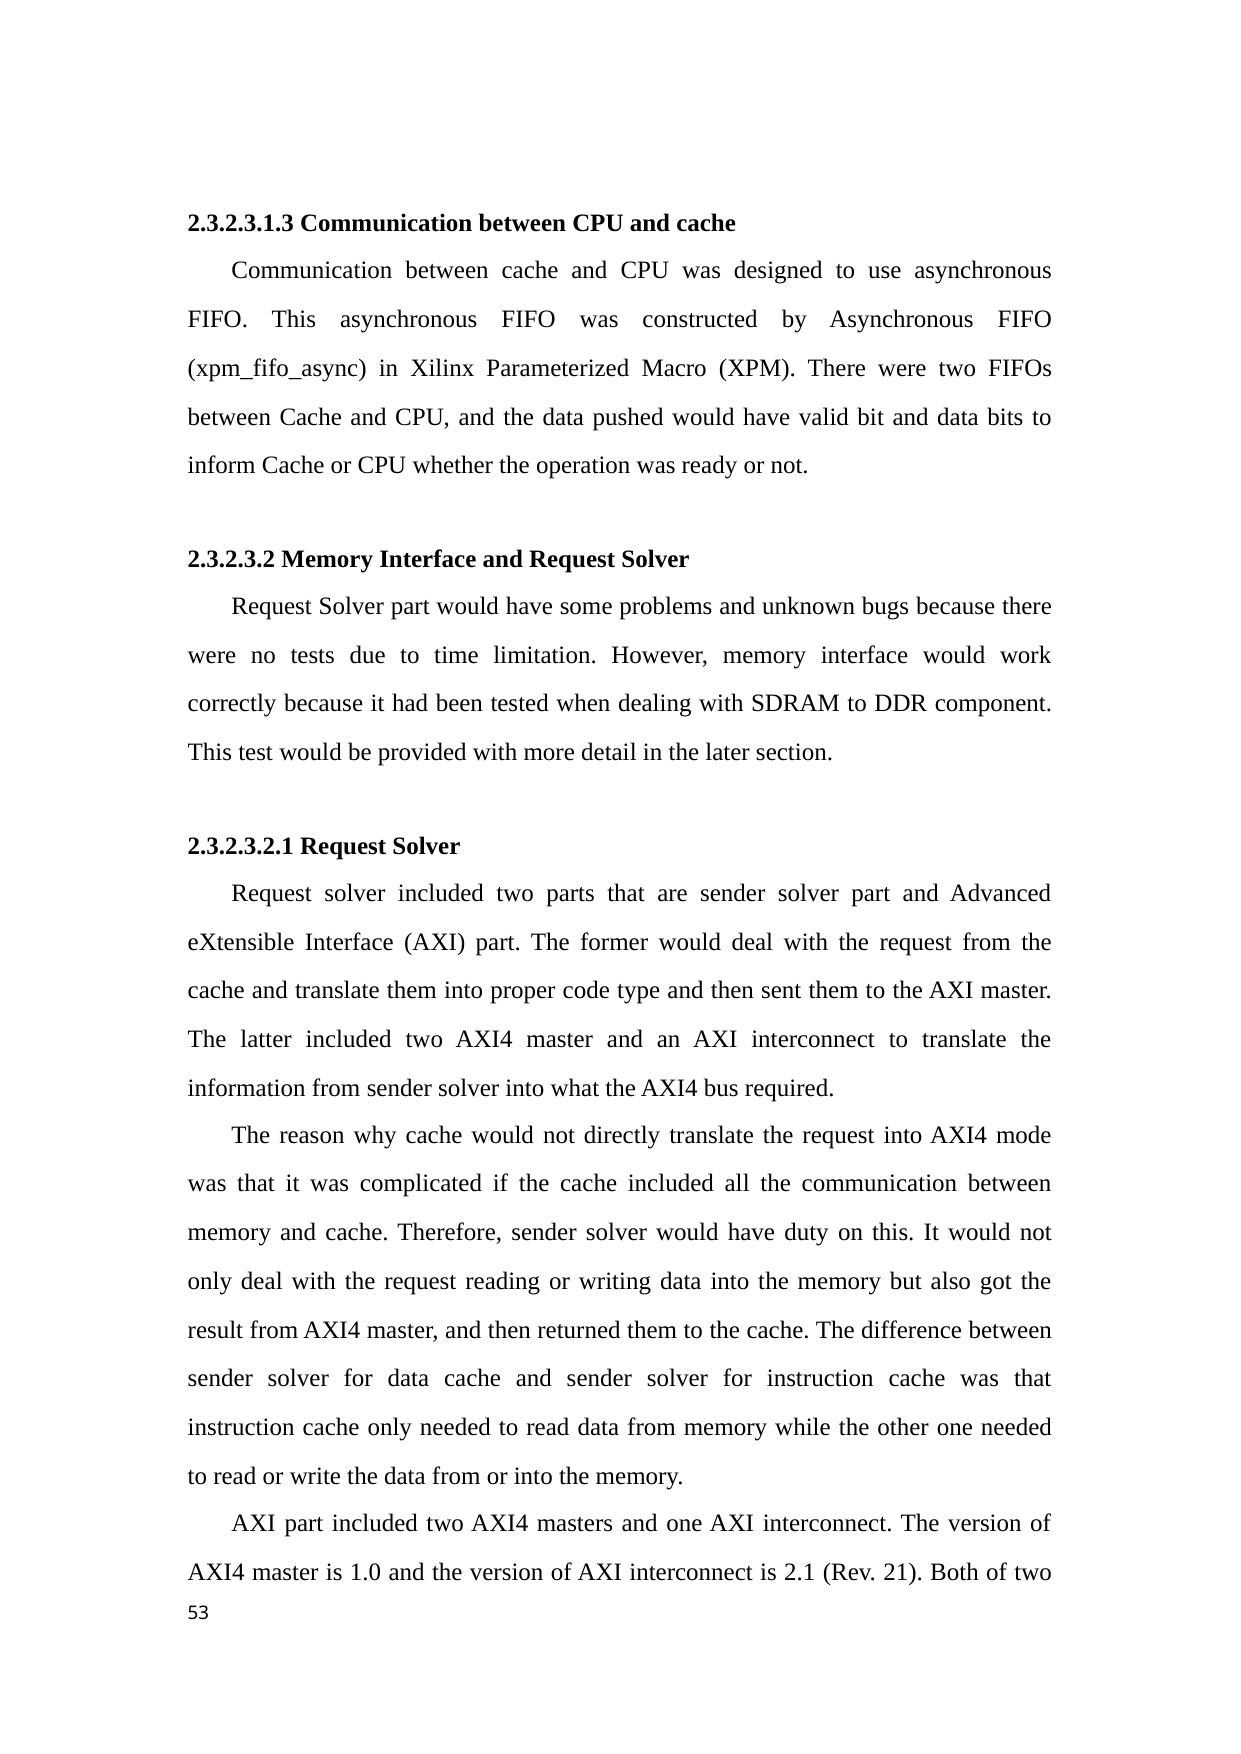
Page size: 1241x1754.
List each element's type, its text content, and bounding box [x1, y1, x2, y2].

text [187, 1506, 1053, 1587]
text 2.3.2.3.1.3 Communication between CPU and cache [187, 207, 1053, 239]
text The reason why cache would not directly translate the request into AXI4 mode was that it was complicated if the cache included all the communication between memory and cache. Therefore, sender solver would have duty on this. It would not only deal with the request reading or writing data into the memory but also got the result from AXI4 master, and then returned them to the cache. The difference between sender solver for data cache and sender solver for instruction cache was that instruction cache only needed to read data from memory while the other one needed to read or write the data from or into the memory. [187, 1118, 1053, 1492]
text Request solver included two parts that are sender solver part and Advanced eXtensible Interface (AXI) part. The former would deal with the request from the cache and translate them into proper code type and then sent them to the AXI master. The latter included two AXI4 master and an AXI interconnect to translate the information from sender solver into what the AXI4 bus required. [187, 876, 1053, 1103]
text 2.3.2.3.2.1 Request Solver [187, 829, 1053, 862]
text 2.3.2.3.2 Memory Interface and Request Solver [187, 542, 1053, 575]
text Request Solver part would have some problems and unknown bugs because there were no tests due to time limitation. However, memory interface would work correctly because it had been tested when dealing with SDRAM to DDR component. This test would be provided with more detail in the later section. [187, 589, 1053, 768]
text Communication between cache and CPU was designed to use asynchronous FIFO. This asynchronous FIFO was constructed by Asynchronous FIFO (xpm_fifo_async) in Xilinx Parameterized Macro (XPM). There were two FIFOs between Cache and CPU, and the data pushed would have valid bit and data bits to inform Cache or CPU whether the operation was ready or not. [187, 253, 1053, 481]
